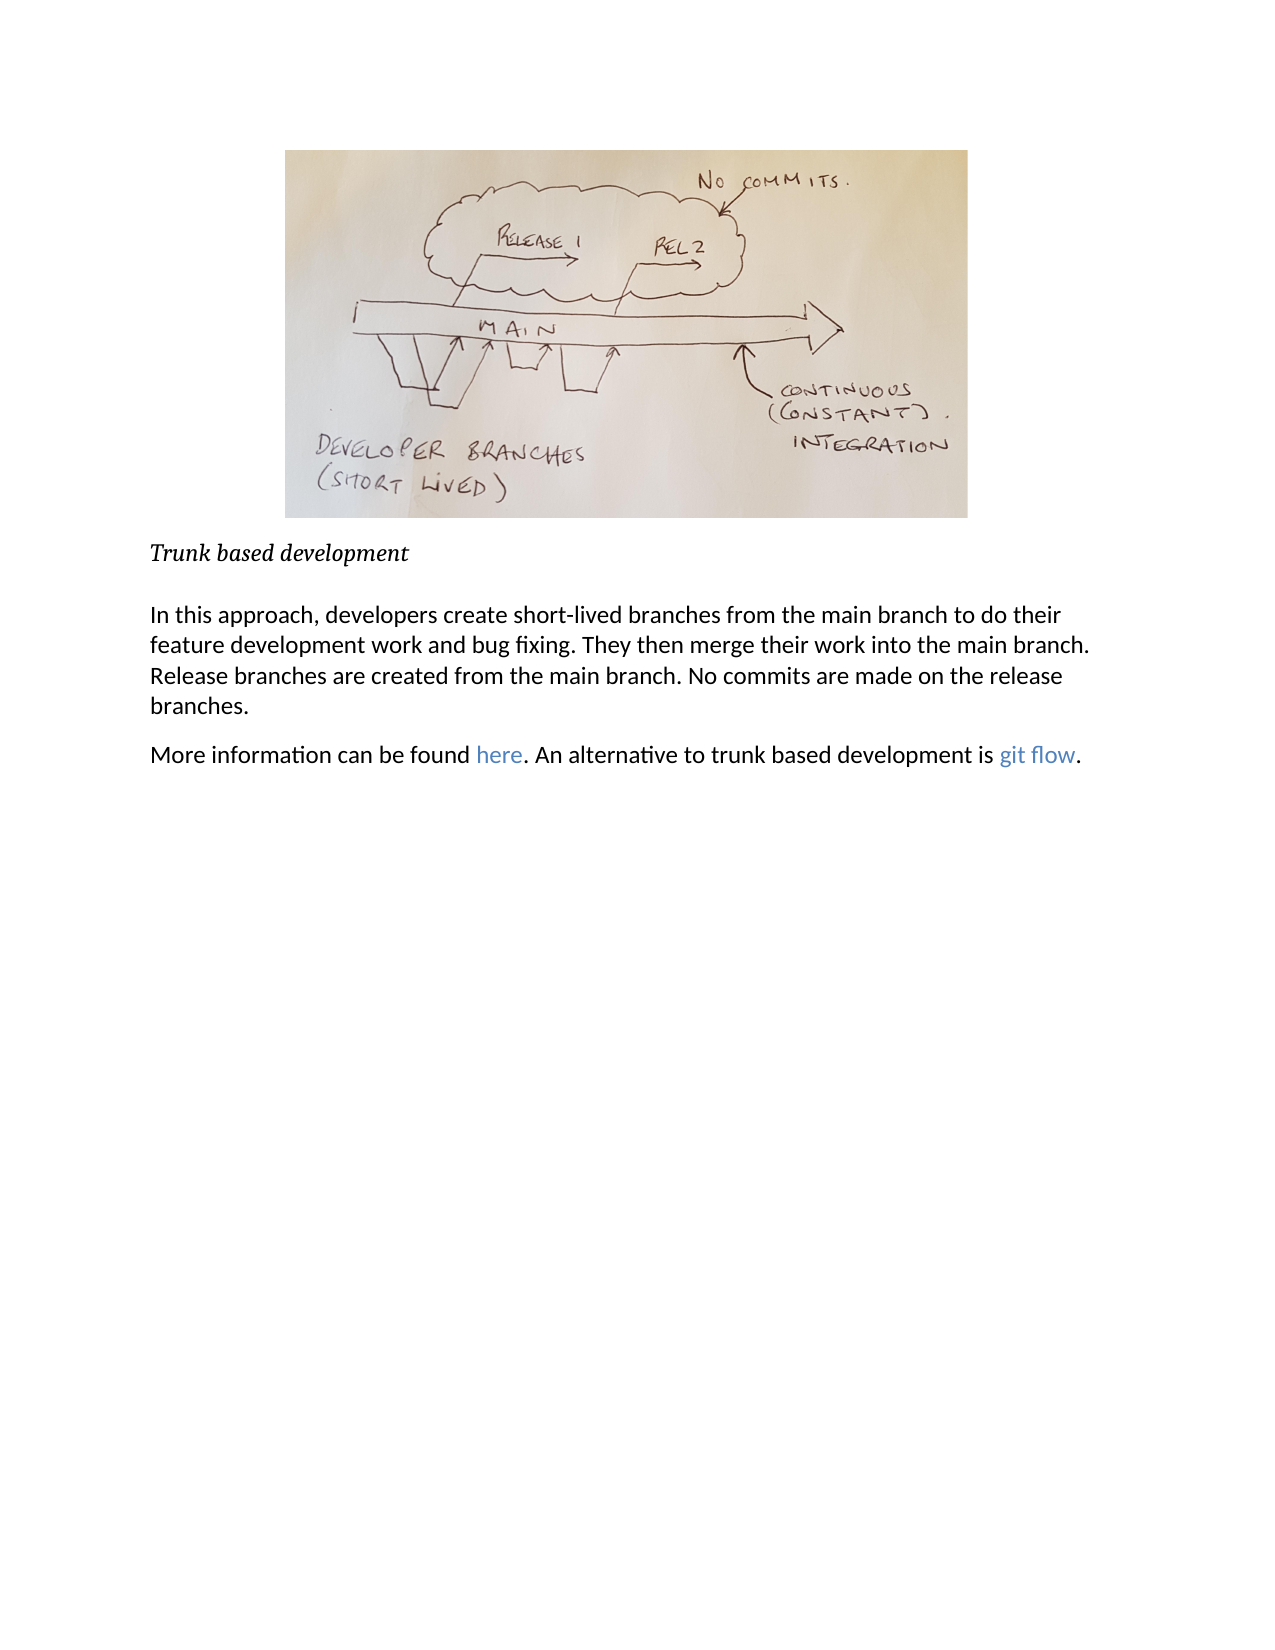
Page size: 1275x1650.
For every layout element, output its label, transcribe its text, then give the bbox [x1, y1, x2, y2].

table_header Trunk based development [139, 150, 1114, 580]
text More information can be found here. An alternative to trunk based development is git flow. [150, 740, 1125, 770]
picture [285, 150, 968, 518]
text In this approach, developers create short-lived branches from the main branch to do their feature development work and bug fixing. They then merge their work into the main branch. Release branches are created from the main branch. No commits are made on the release branches. [150, 599, 1125, 721]
